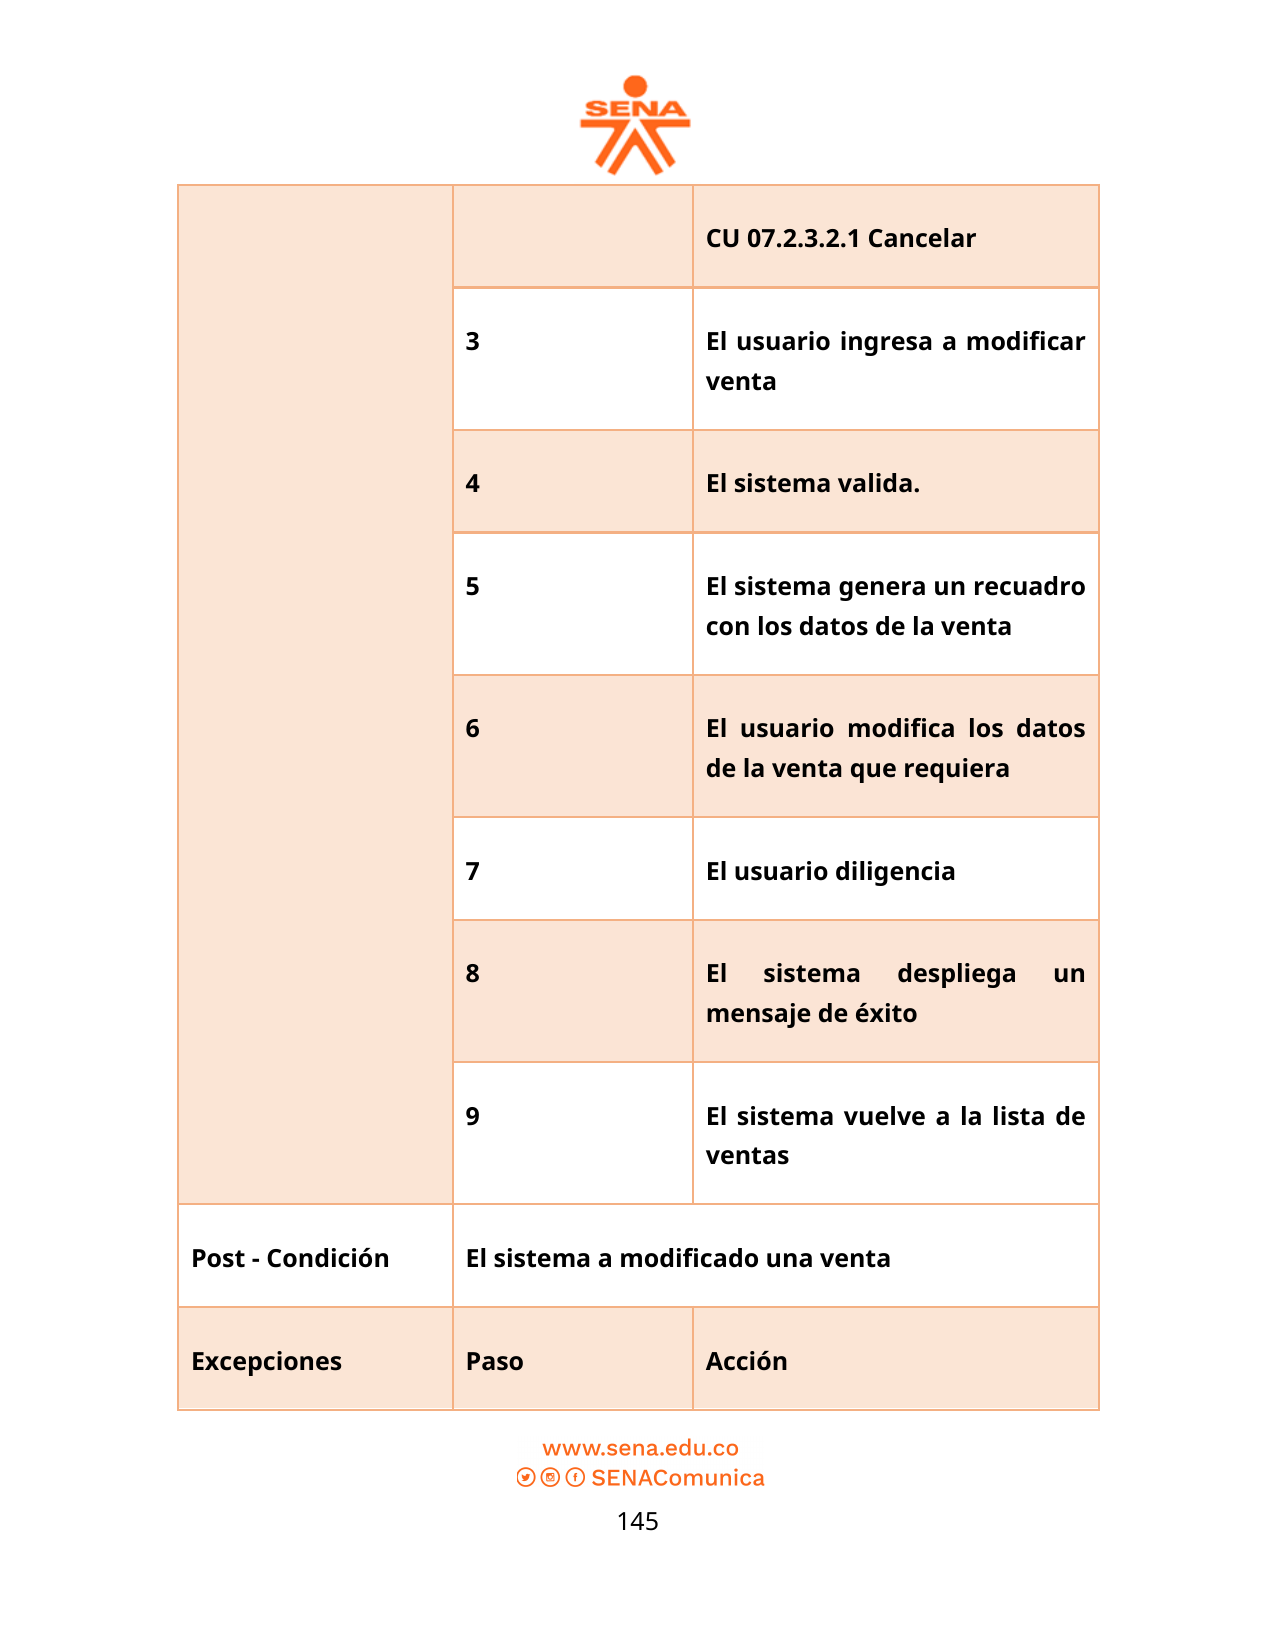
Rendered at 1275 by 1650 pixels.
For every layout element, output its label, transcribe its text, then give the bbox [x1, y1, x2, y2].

table_cell 5 [454, 534, 692, 673]
table_cell El usuario diligencia [694, 818, 1098, 918]
table_cell El sistema a modificado una venta [454, 1205, 1098, 1306]
table_cell El usuario modifica los datos de la venta que requiera [694, 676, 1098, 816]
table_cell Post - Condición [179, 1205, 452, 1306]
picture [517, 1436, 765, 1487]
table_cell El sistema genera un recuadro con los datos de la venta [694, 534, 1098, 673]
picture [573, 73, 702, 184]
table_cell El usuario ingresa a modificar venta [694, 289, 1098, 428]
table_cell 8 [454, 921, 692, 1061]
table_cell 6 [454, 676, 692, 816]
table_cell 4 [454, 431, 692, 531]
table_cell Acción [694, 1308, 1098, 1408]
table_cell Paso [454, 1308, 692, 1408]
table_cell El sistema genera el listado de las ventas CU07.2.3.2.1 Guardar cambios CU 07.2.3.2.1 Cancelar [694, 186, 1098, 286]
table_cell El sistema vuelve a la lista de ventas [694, 1063, 1098, 1203]
table_cell Excepciones [179, 1308, 452, 1408]
table_cell 7 [454, 818, 692, 918]
table_cell 2 [454, 186, 692, 286]
table_cell El sistema despliega un mensaje de éxito [694, 921, 1098, 1061]
table_cell 9 [454, 1063, 692, 1203]
table_cell El sistema valida. [694, 431, 1098, 531]
table_cell 3 [454, 289, 692, 428]
